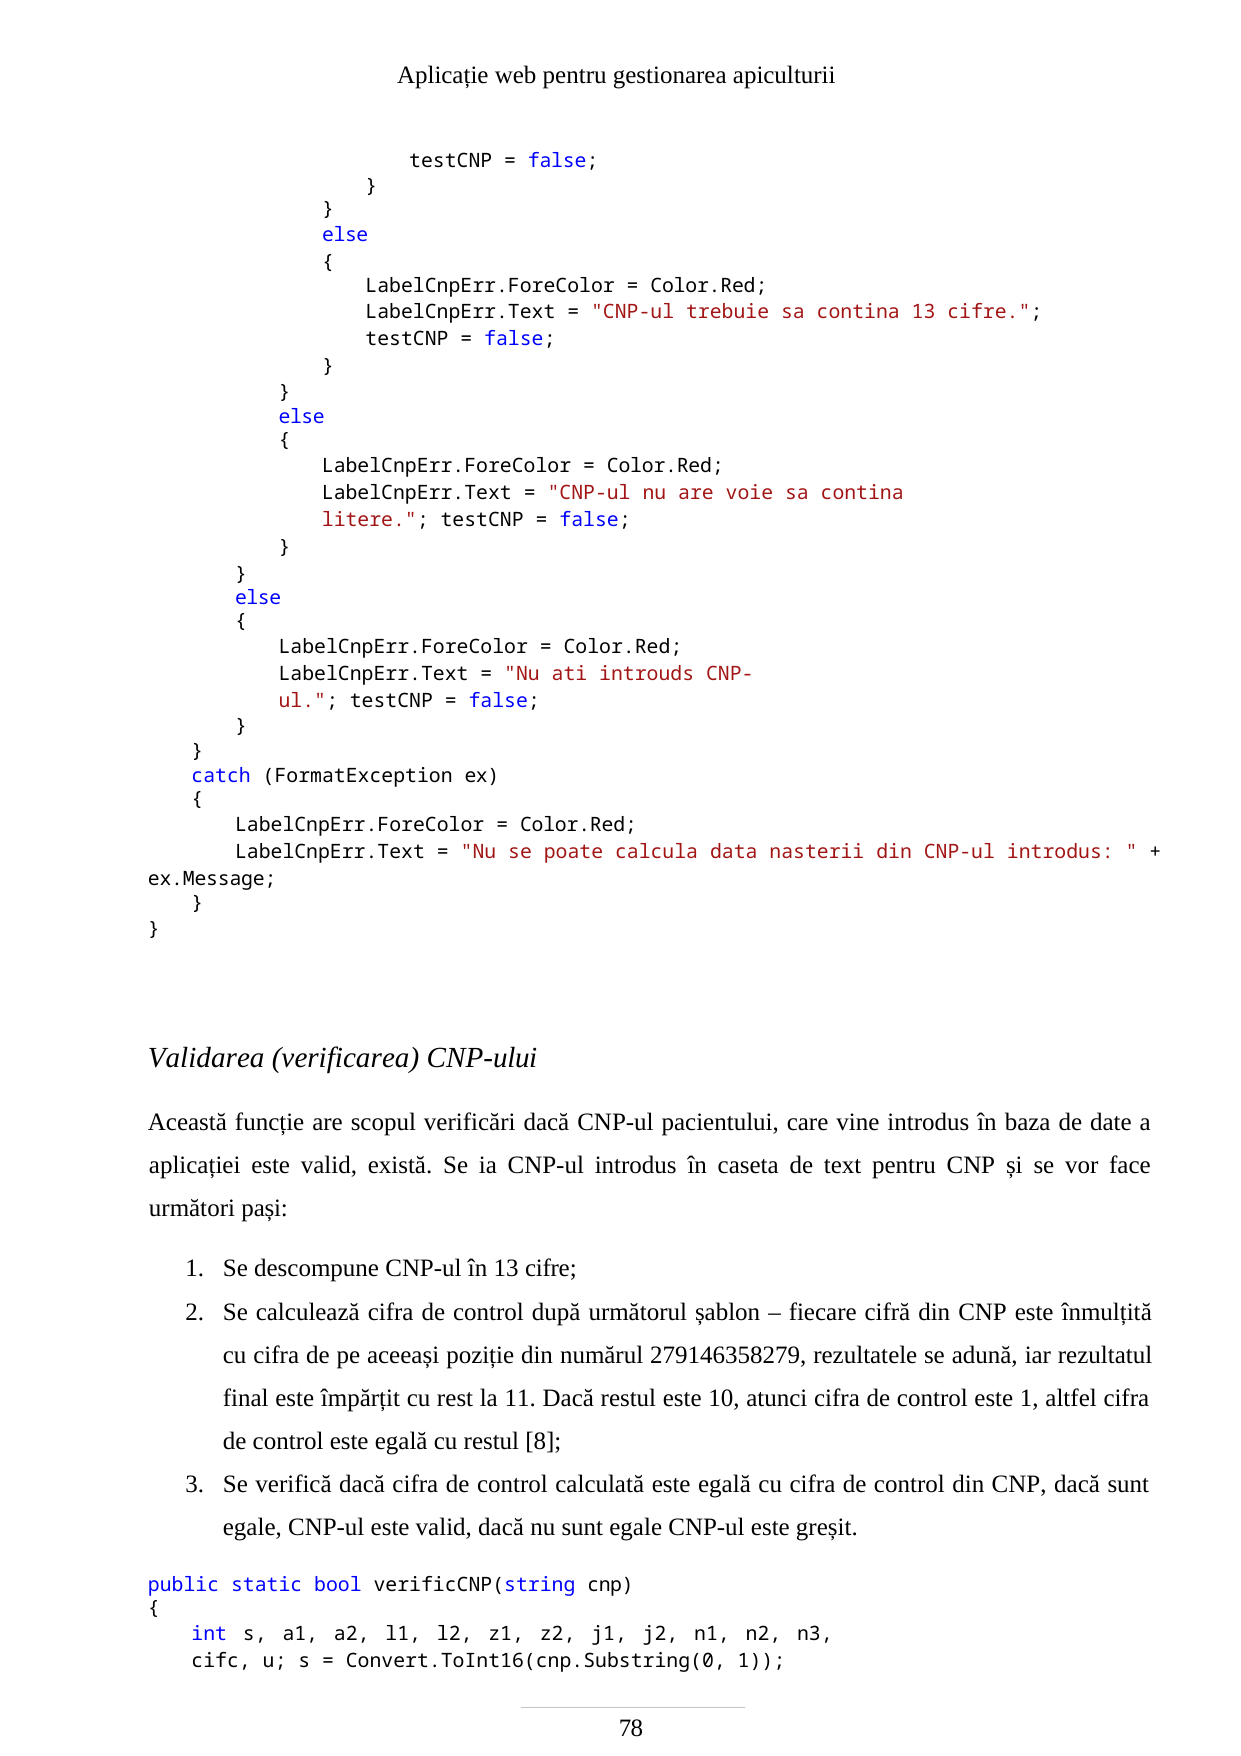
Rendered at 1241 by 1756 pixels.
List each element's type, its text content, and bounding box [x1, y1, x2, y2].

text } [148, 914, 1180, 941]
text } [191, 891, 1180, 914]
text else [278, 405, 333, 428]
subtitle Validarea (verificarea) CNP-ului [148, 1040, 1180, 1074]
text LabelCnpErr.ForeColor = Color.Red; [235, 810, 1180, 837]
picture [183, 1705, 1081, 1714]
text } [278, 378, 333, 405]
text } [235, 559, 289, 586]
text { [191, 787, 1180, 810]
text { [322, 247, 1180, 274]
text { [278, 428, 333, 451]
text } [235, 713, 1180, 737]
text LabelCnpErr.ForeColor = Color.Red; LabelCnpErr.Text = "Nu ati introuds CNP-ul."; testCNP = false; [278, 633, 787, 713]
text else [322, 220, 1180, 247]
text } [322, 197, 1180, 220]
text LabelCnpErr.ForeColor = Color.Red; [365, 274, 1180, 297]
list Se calculează cifra de control după următorul șablon – fiecare cifră din CNP este înmulțită cu cifra de pe aceeași poziție din numărul 279146358279, rezultatele se adună, iar rezultatul final este împărțit cu rest la 11. Dacă restul este 10, atunci cifra de control este 1, altfel cifra de control este egală cu restul [8]; [185, 1297, 1152, 1455]
text Această funcție are scopul verificări dacă CNP-ul pacientului, care vine introdus în baza de date a aplicației este valid, există. Se ia CNP-ul introdus în caseta de text pentru CNP și se vor face următori pași: [148, 1107, 1152, 1222]
text int s, a1, a2, l1, l2, z1, z2, j1, j2, n1, n2, n3, cifc, u; s = Convert.ToInt16(cnp.Substring(0, 1)); [191, 1619, 833, 1673]
text { [235, 609, 289, 633]
text } [365, 173, 1180, 197]
text testCNP = false; [409, 146, 1180, 173]
text { [148, 1596, 1180, 1619]
list Se verifică dacă cifra de control calculată este egală cu cifra de control din CNP, dacă sunt egale, CNP-ul este valid, dacă nu sunt egale CNP-ul este greșit. [185, 1469, 1152, 1541]
text LabelCnpErr.Text = "CNP-ul nu are voie sa contina litere."; testCNP = false; [322, 478, 964, 532]
text else [235, 586, 289, 609]
text LabelCnpErr.Text = "CNP-ul trebuie sa contina 13 cifre."; testCNP = false; [365, 297, 1055, 351]
text catch (FormatException ex) [191, 764, 1180, 787]
text public static bool verificCNP(string cnp) [148, 1572, 1180, 1596]
list Se descompune CNP-ul în 13 cifre; [185, 1253, 1180, 1282]
text } [191, 737, 1180, 764]
text LabelCnpErr.ForeColor = Color.Red; [322, 451, 1180, 478]
text LabelCnpErr.Text = "Nu se poate calcula data nasterii din CNP-ul introdus: " + ex.Message; [148, 837, 1180, 891]
